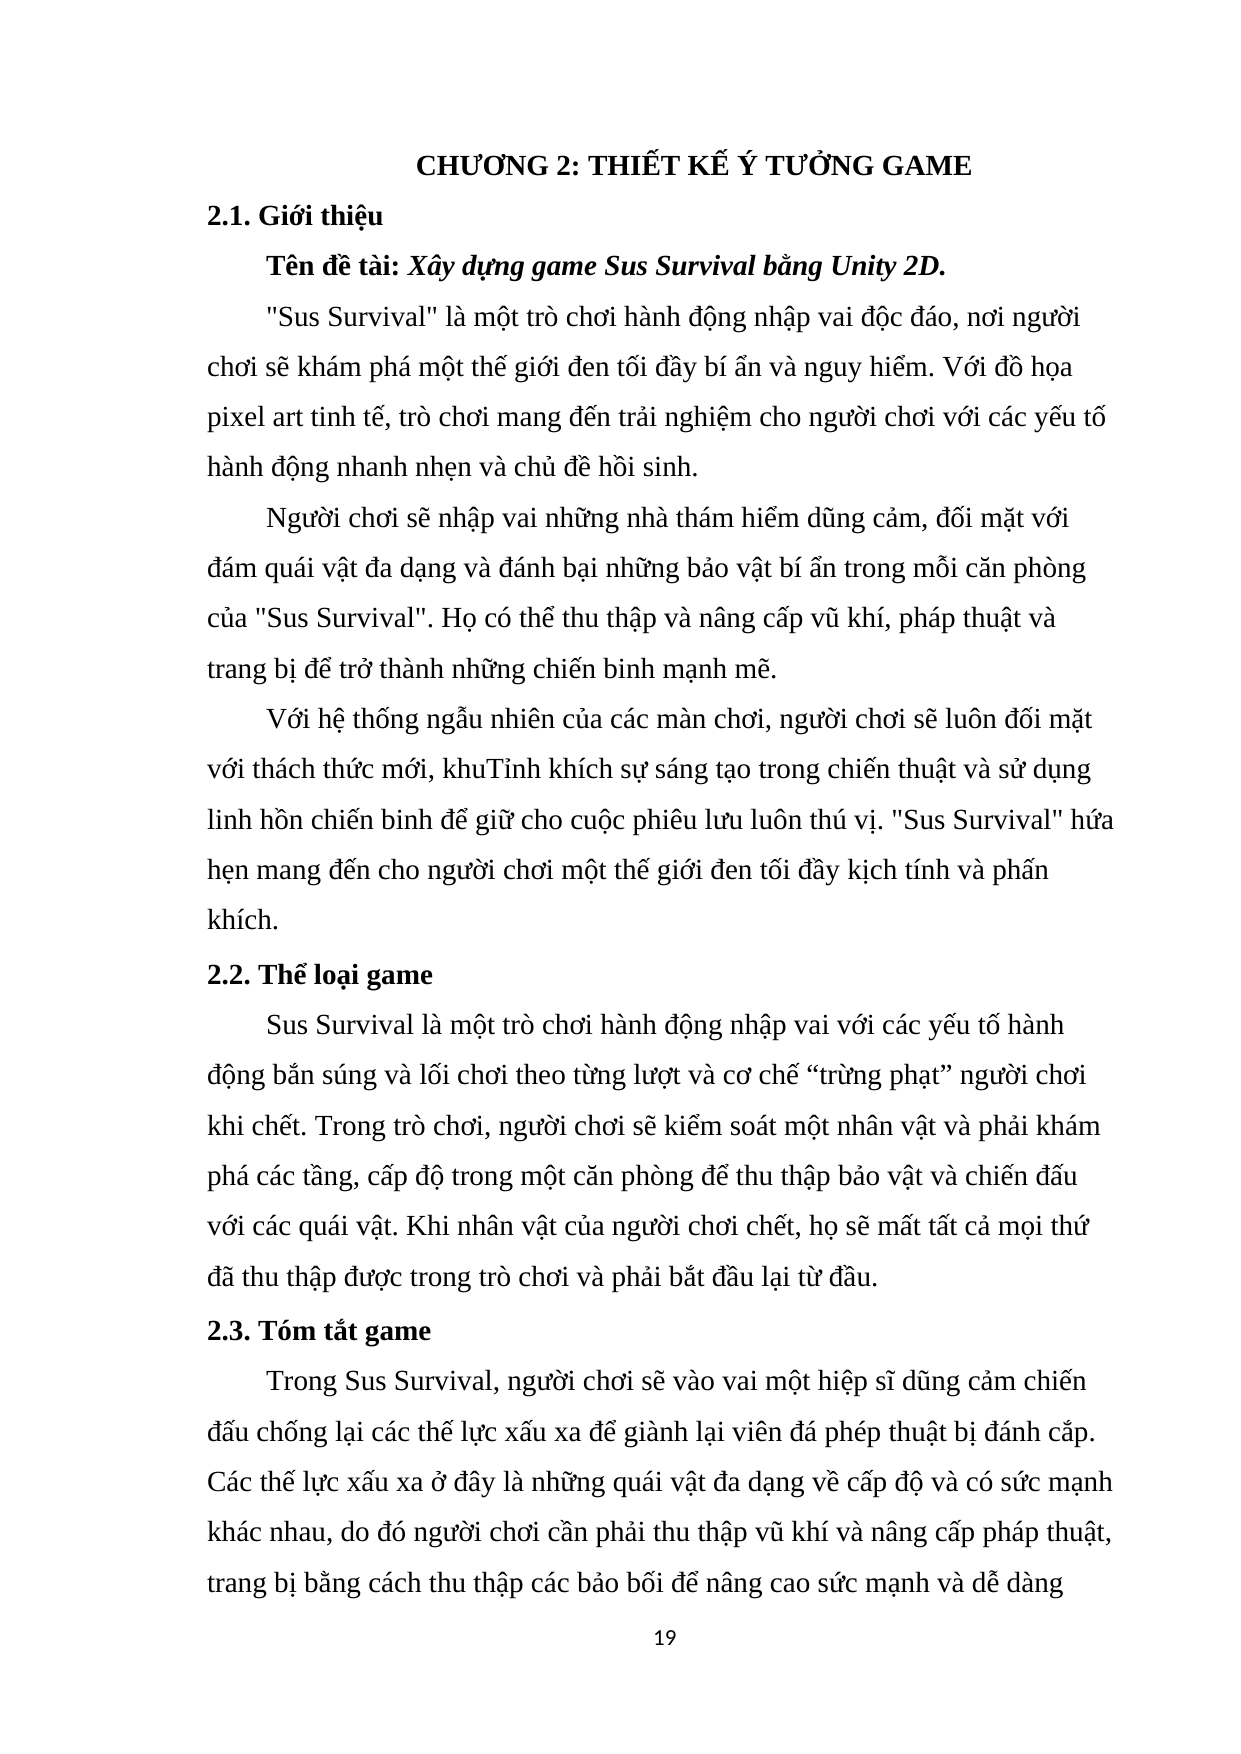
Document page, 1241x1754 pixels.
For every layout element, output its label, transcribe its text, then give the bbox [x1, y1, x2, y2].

subtitle 2.1. Giới thiệu [207, 198, 1122, 232]
text Sus Survival là một trò chơi hành động nhập vai với các yếu tố hành động bắn súng và lối chơi theo từng lượt và cơ chế “trừng phạt” người chơi khi chết. Trong trò chơi, người chơi sẽ kiểm soát một nhân vật và phải khám phá các tầng, cấp độ trong một căn phòng để thu thập bảo vật và chiến đấu với các quái vật. Khi nhân vật của người chơi chết, họ sẽ mất tất cả mọi thứ đã thu thập được trong trò chơi và phải bắt đầu lại từ đầu. [207, 1007, 1122, 1292]
text Người chơi sẽ nhập vai những nhà thám hiểm dũng cảm, đối mặt với đám quái vật đa dạng và đánh bại những bảo vật bí ẩn trong mỗi căn phòng của "Sus Survival". Họ có thể thu thập và nâng cấp vũ khí, pháp thuật và trang bị để trở thành những chiến binh mạnh mẽ. [207, 500, 1122, 684]
subtitle 2.3. Tóm tắt game [207, 1313, 1122, 1347]
text "Sus Survival" là một trò chơi hành động nhập vai độc đáo, nơi người chơi sẽ khám phá một thế giới đen tối đầy bí ẩn và nguy hiểm. Với đồ họa pixel art tinh tế, trò chơi mang đến trải nghiệm cho người chơi với các yếu tố hành động nhanh nhẹn và chủ đề hồi sinh. [207, 299, 1122, 483]
subtitle CHƯƠNG 2: THIẾT KẾ Ý TƯỞNG GAME [207, 148, 1122, 181]
text Tên đề tài: Xây dựng game Sus Survival bằng Unity 2D. [207, 248, 1122, 282]
subtitle 2.2. Thể loại game [207, 957, 1122, 990]
text Với hệ thống ngẫu nhiên của các màn chơi, người chơi sẽ luôn đối mặt với thách thức mới, khuTỉnh khích sự sáng tạo trong chiến thuật và sử dụng linh hồn chiến binh để giữ cho cuộc phiêu lưu luôn thú vị. "Sus Survival" hứa hẹn mang đến cho người chơi một thế giới đen tối đầy kịch tính và phấn khích. [207, 701, 1122, 936]
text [207, 1363, 1122, 1598]
